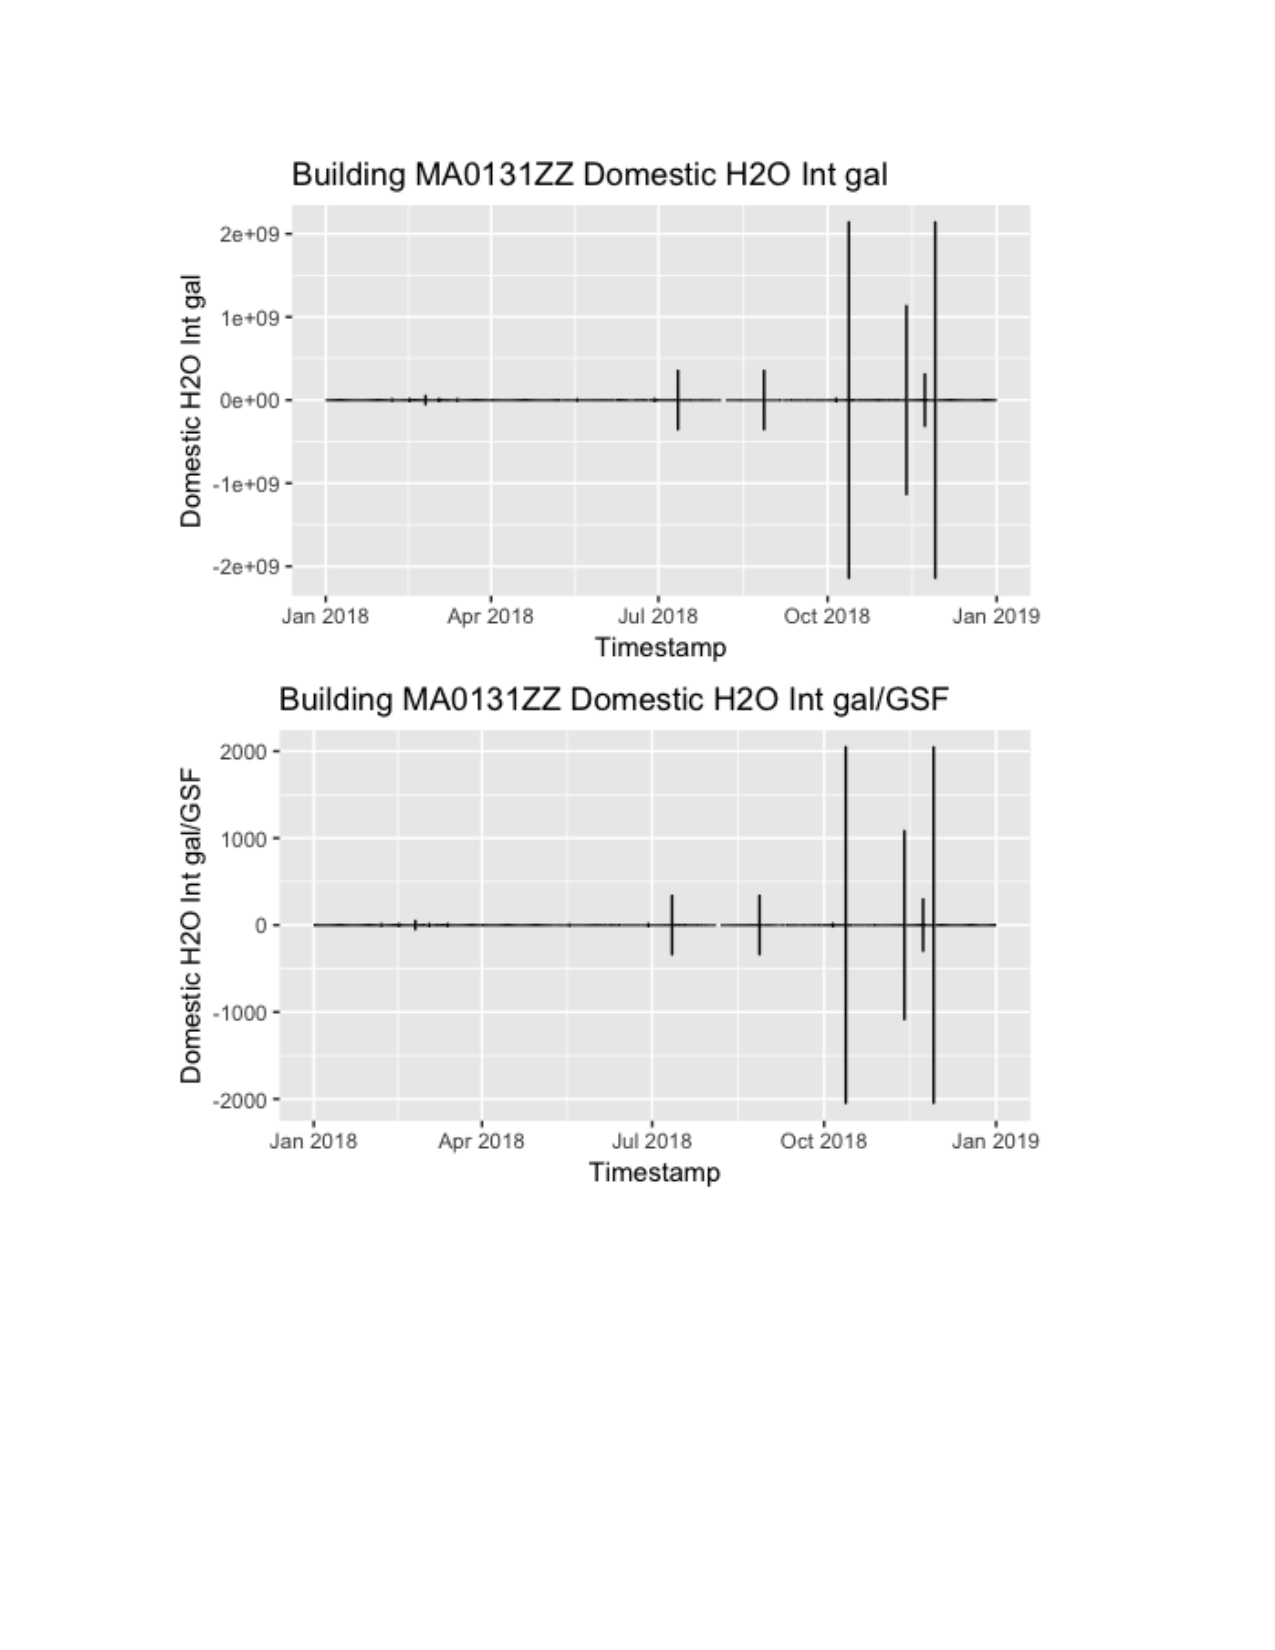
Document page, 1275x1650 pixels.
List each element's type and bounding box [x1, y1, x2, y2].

picture [168, 150, 1044, 1200]
